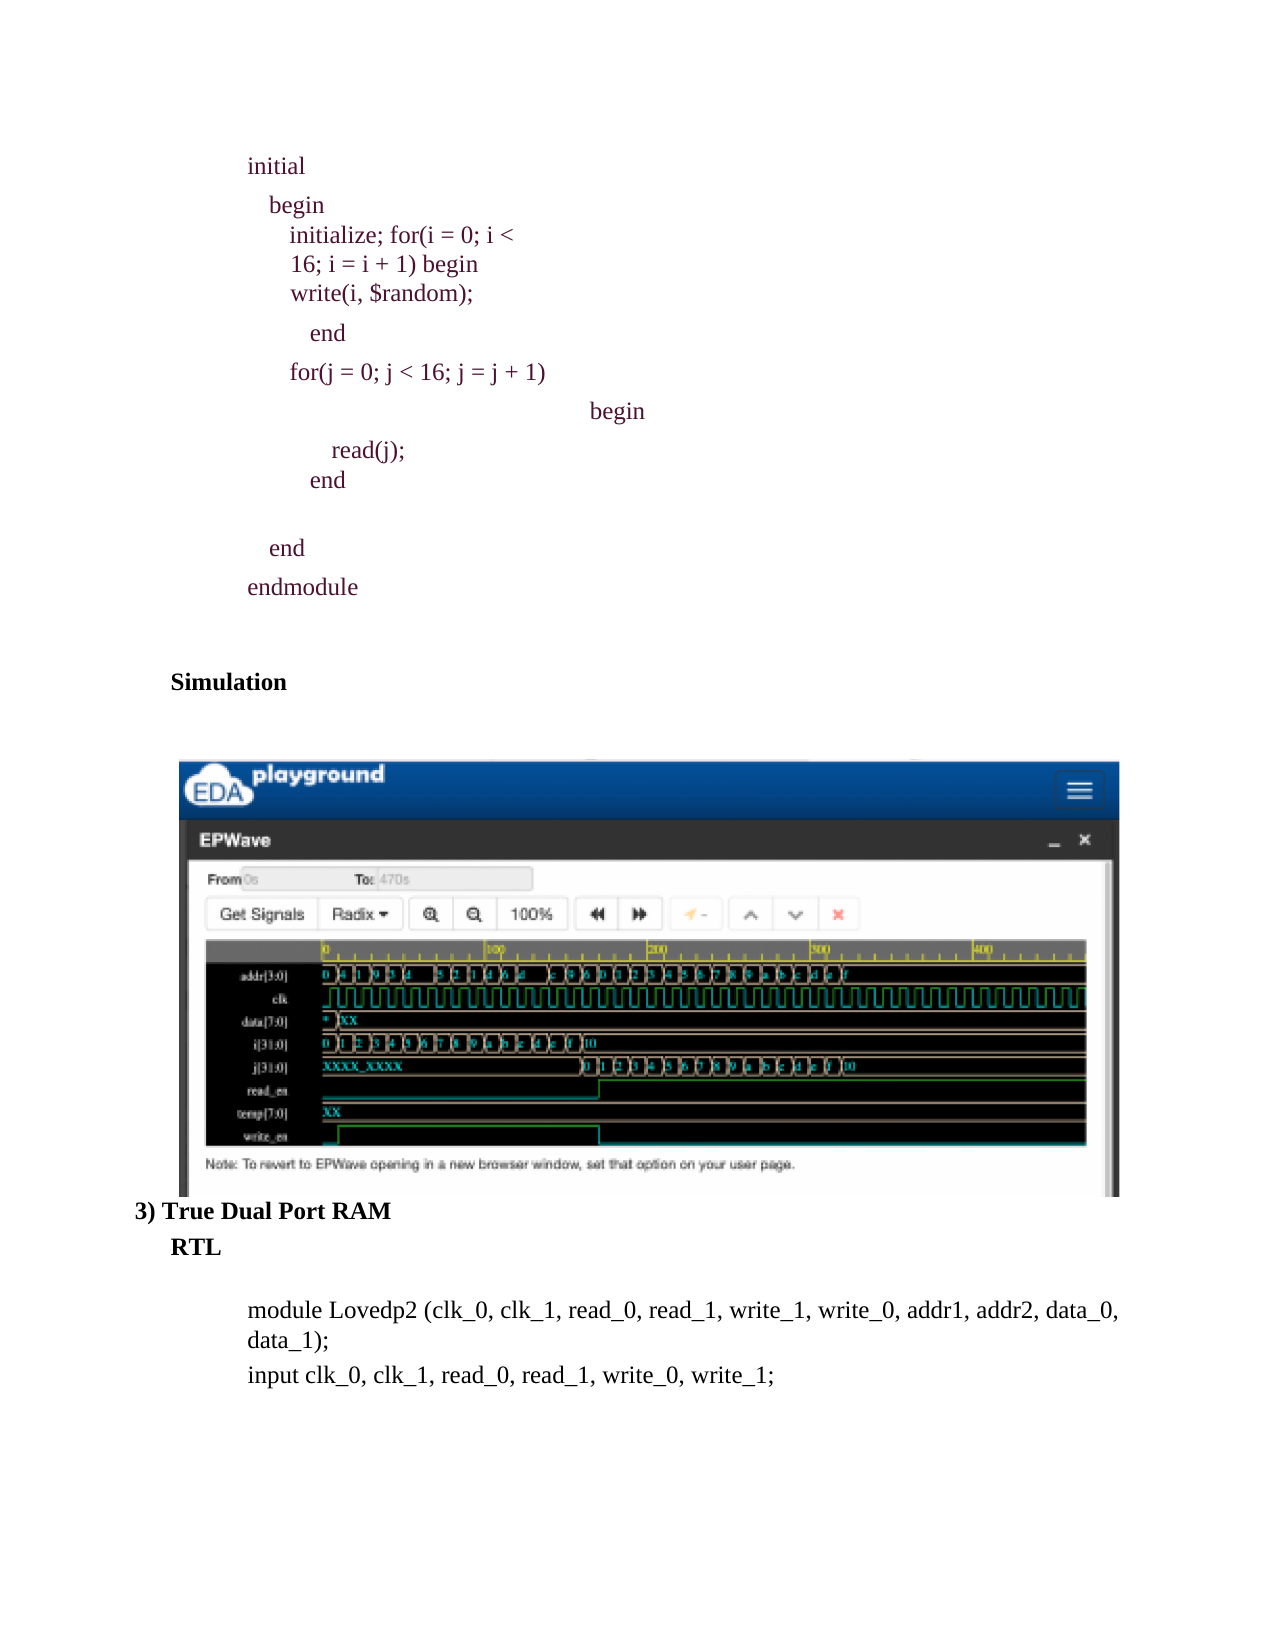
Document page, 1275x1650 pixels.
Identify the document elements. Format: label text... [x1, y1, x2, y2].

text input clk_0, clk_1, read_0, read_1, write_0, write_1; [247, 1360, 1137, 1389]
text read(j); end [309, 435, 441, 493]
text for(j = 0; j < 16; j = j + 1) [97, 357, 546, 386]
text initial [247, 151, 1139, 180]
text end [269, 533, 1139, 562]
text begin [97, 396, 1138, 425]
subtitle RTL [170, 1232, 1139, 1260]
text end [309, 318, 1139, 346]
text module Lovedp2 (clk_0, clk_1, read_0, read_1, write_1, write_0, addr1, addr2, data_0, data_1); [247, 1295, 1137, 1353]
subtitle 3) True Dual Port RAM [134, 1196, 1139, 1225]
subtitle Simulation [170, 667, 1139, 696]
text initialize; for(i = 0; i < 16; i = i + 1) begin write(i, $random); [289, 220, 546, 307]
text endmodule [247, 572, 1139, 601]
text begin [269, 191, 1139, 219]
picture [178, 758, 1120, 1197]
